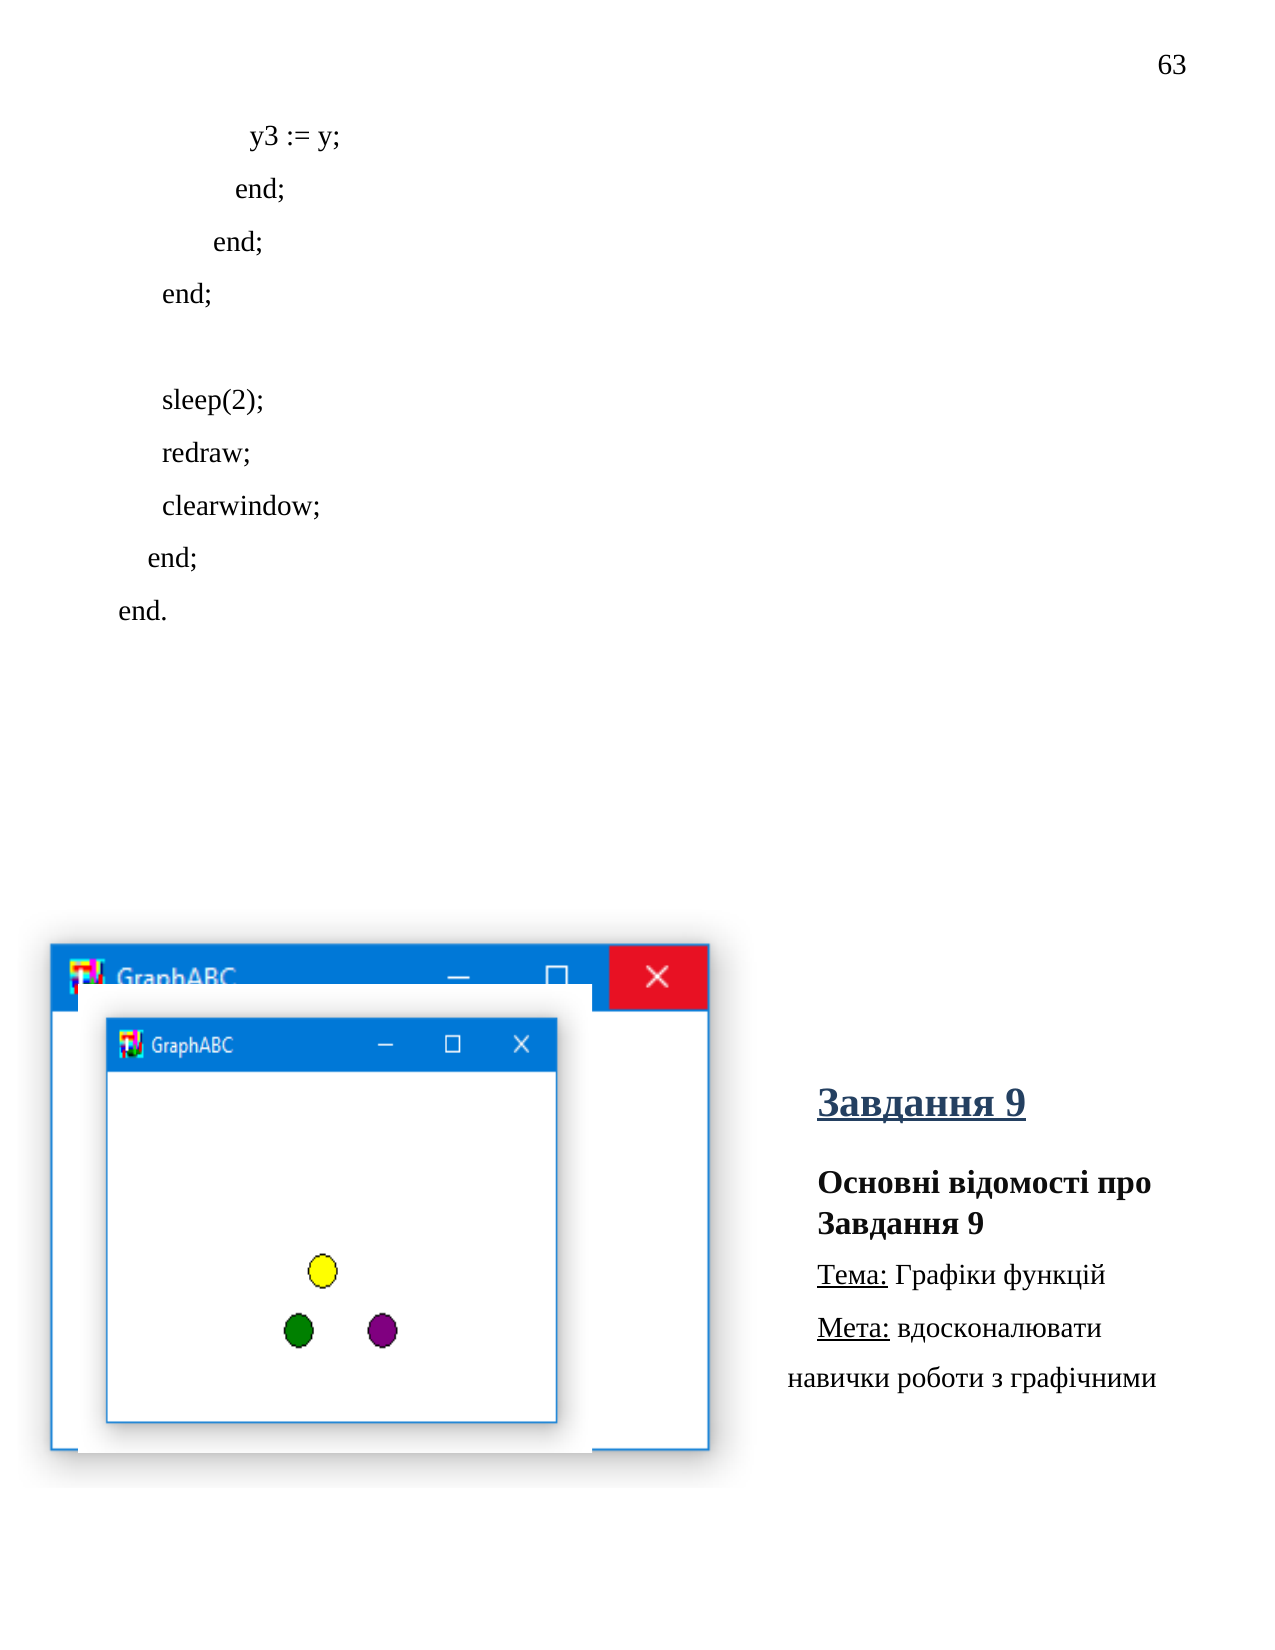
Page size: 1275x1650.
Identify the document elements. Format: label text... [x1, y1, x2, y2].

text y3 := y; [118, 118, 1186, 152]
picture [17, 909, 769, 1488]
text redraw; [118, 435, 1186, 468]
text end; [118, 224, 1186, 257]
text sleep(2); [118, 382, 1186, 416]
subtitle Завдання 9 [769, 1077, 1186, 1125]
text end; [118, 277, 1186, 310]
text end; [118, 171, 1186, 204]
subtitle Основні відомості про Завдання 9 [769, 1162, 1186, 1242]
text end; [118, 541, 1186, 574]
text end. [118, 593, 1186, 627]
text Тема: Графіки функцій [769, 1257, 1186, 1291]
text Мета: вдосконалювати навички роботи з графічними бібліотеками та з перетворення координат. Навчитися застосовувати математичні функції у програмі [769, 1310, 1186, 1394]
text clearwindow; [118, 488, 1186, 521]
